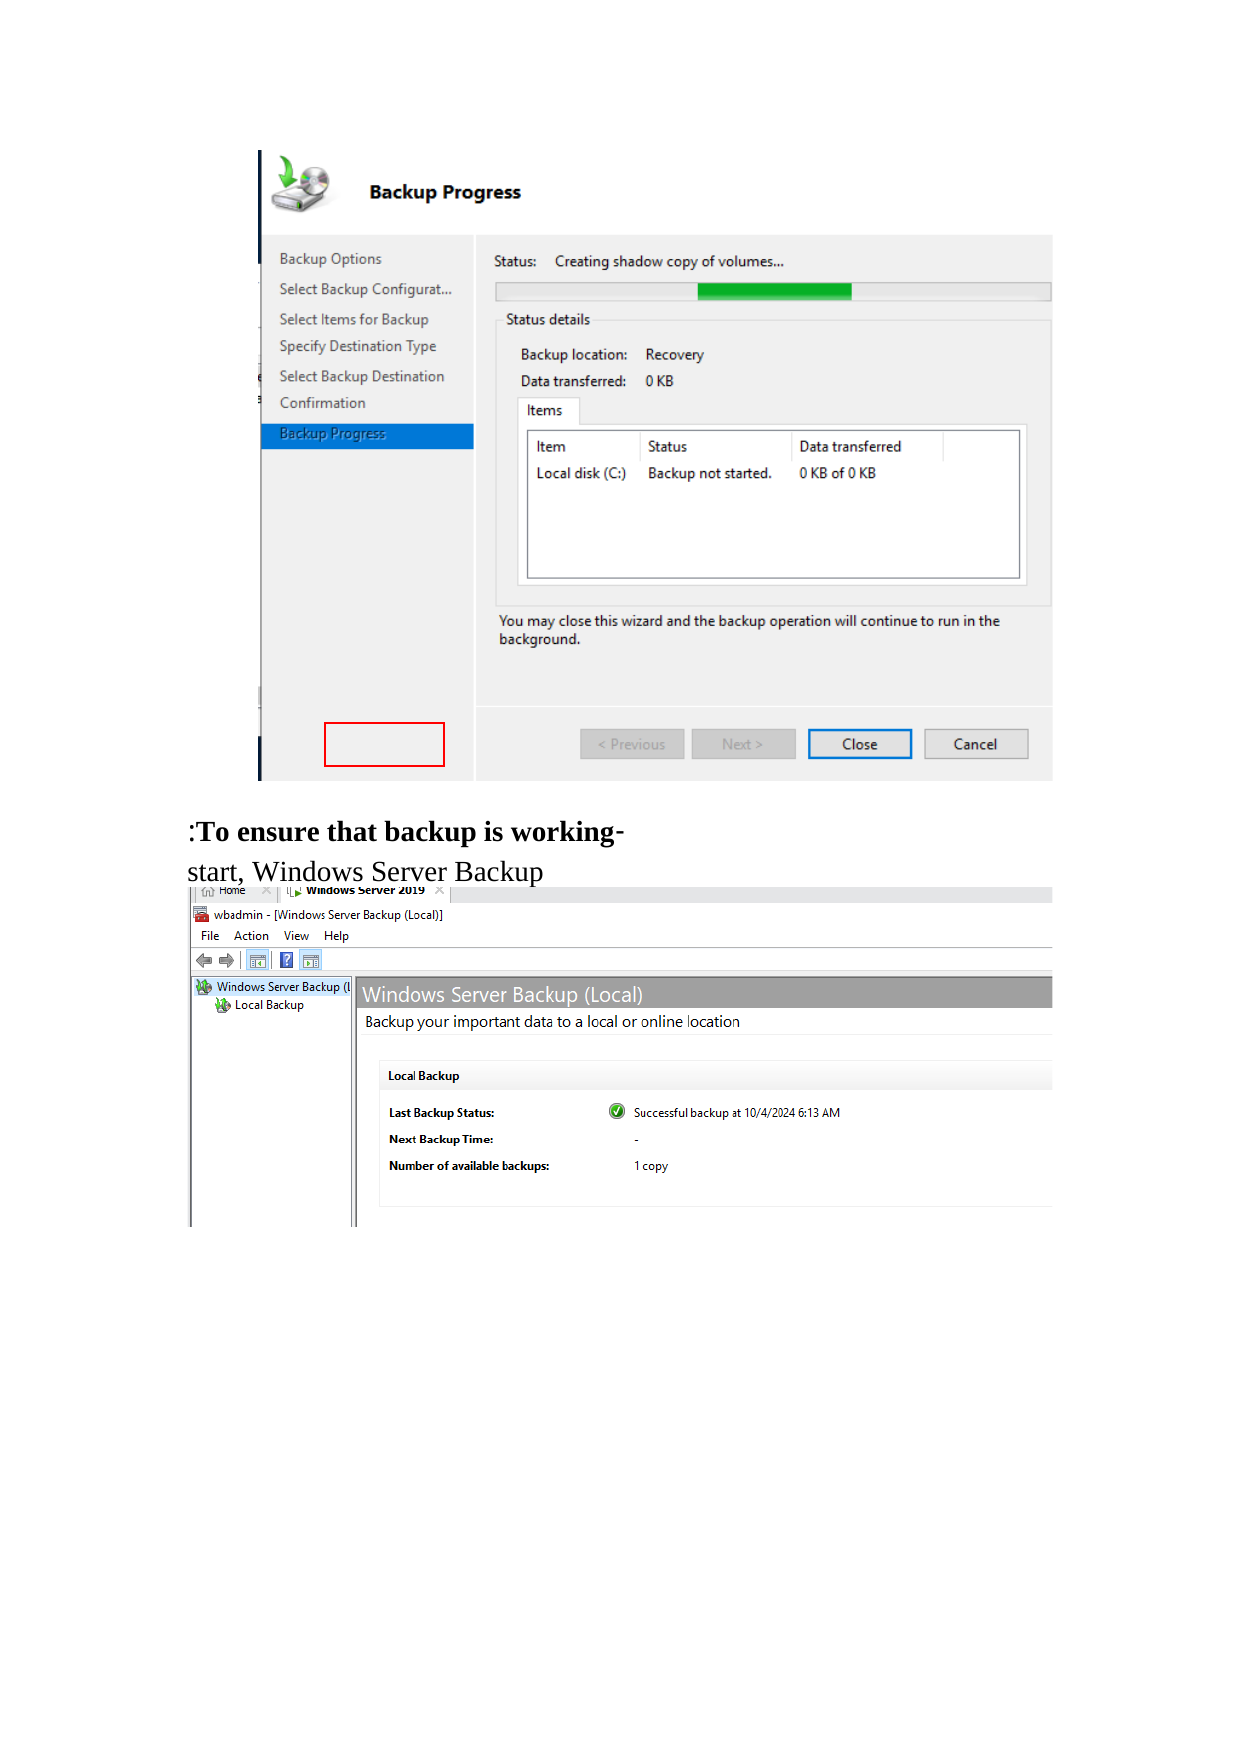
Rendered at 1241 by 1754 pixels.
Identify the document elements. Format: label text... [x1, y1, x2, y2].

picture [258, 150, 1053, 781]
text -To ensure that backup is working: [187, 814, 1053, 854]
picture [187, 887, 1053, 1227]
text start, Windows Server Backup [187, 854, 1053, 887]
